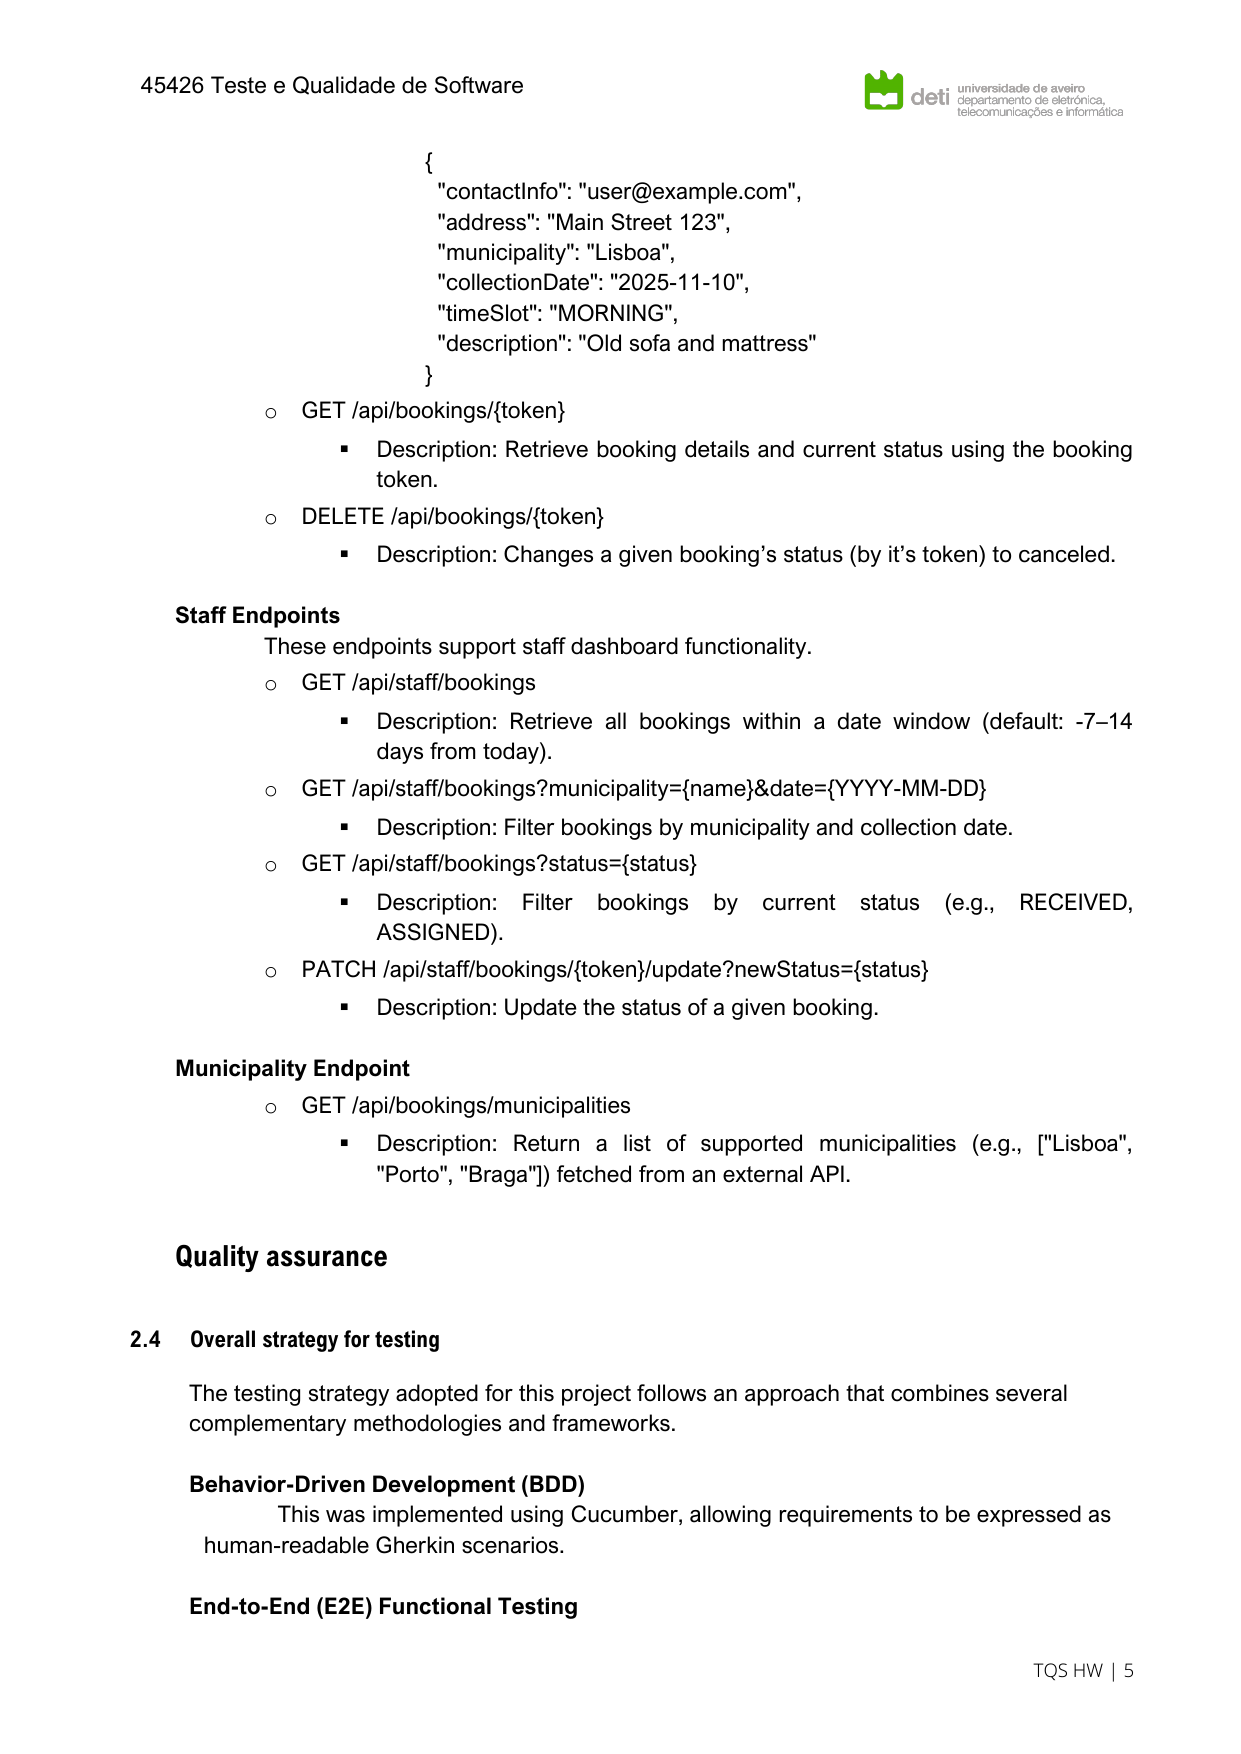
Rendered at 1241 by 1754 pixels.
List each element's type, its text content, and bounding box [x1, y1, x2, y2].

text These endpoints support staff dashboard functionality. [190, 632, 1134, 659]
list GET /api/staff/bookings?status={status} [264, 849, 1134, 878]
text Staff Endpoints [175, 601, 1134, 629]
text "address": "Main Street 123", [425, 207, 1134, 235]
text "timeSlot": "MORNING", [425, 299, 1134, 326]
list Description: Retrieve booking details and current status using the booking token. [339, 435, 1134, 493]
text "contactInfo": "user@example.com", [425, 177, 1134, 205]
list Description: Filter bookings by current status (e.g., RECEIVED, ASSIGNED). [339, 888, 1134, 946]
list GET /api/bookings/municipalities [264, 1091, 1134, 1120]
text "collectionDate": "2025-11-10", [425, 268, 1134, 296]
subtitle Quality assurance [175, 1240, 1075, 1273]
list GET /api/staff/bookings [264, 668, 1134, 698]
text Municipality Endpoint [175, 1054, 1134, 1082]
text This was implemented using Cucumber, allowing requirements to be expressed as human-readable Gherkin scenarios. [204, 1500, 1134, 1558]
list PATCH /api/staff/bookings/{token}/update?newStatus={status} [264, 955, 1134, 984]
picture [864, 70, 1124, 119]
text Behavior-Driven Development (BDD) [189, 1470, 1134, 1498]
text "description": "Old sofa and mattress" [425, 329, 1134, 357]
subtitle Overall strategy for testing [130, 1323, 1134, 1354]
list Description: Filter bookings by municipality and collection date. [339, 812, 1134, 840]
text The testing strategy adopted for this project follows an approach that combines several complementary methodologies and frameworks. [189, 1379, 1134, 1437]
text } [425, 359, 1134, 387]
list Description: Return a list of supported municipalities (e.g., ["Lisboa", "Porto", "Braga"]) fetched from an external API. [339, 1129, 1134, 1187]
list GET /api/staff/bookings?municipality={name}&date={YYYY-MM-DD} [264, 774, 1134, 803]
text End-to-End (E2E) Functional Testing [189, 1592, 1134, 1619]
list Description: Changes a given booking’s status (by it’s token) to canceled. [339, 540, 1134, 568]
text { [425, 147, 1134, 174]
text "municipality": "Lisboa", [425, 238, 1134, 266]
list DELETE /api/bookings/{token} [264, 502, 1134, 531]
list GET /api/bookings/{token} [264, 396, 1134, 426]
list Description: Update the status of a given booking. [339, 993, 1134, 1021]
list Description: Retrieve all bookings within a date window (default: -7–14 days from today). [339, 707, 1134, 765]
